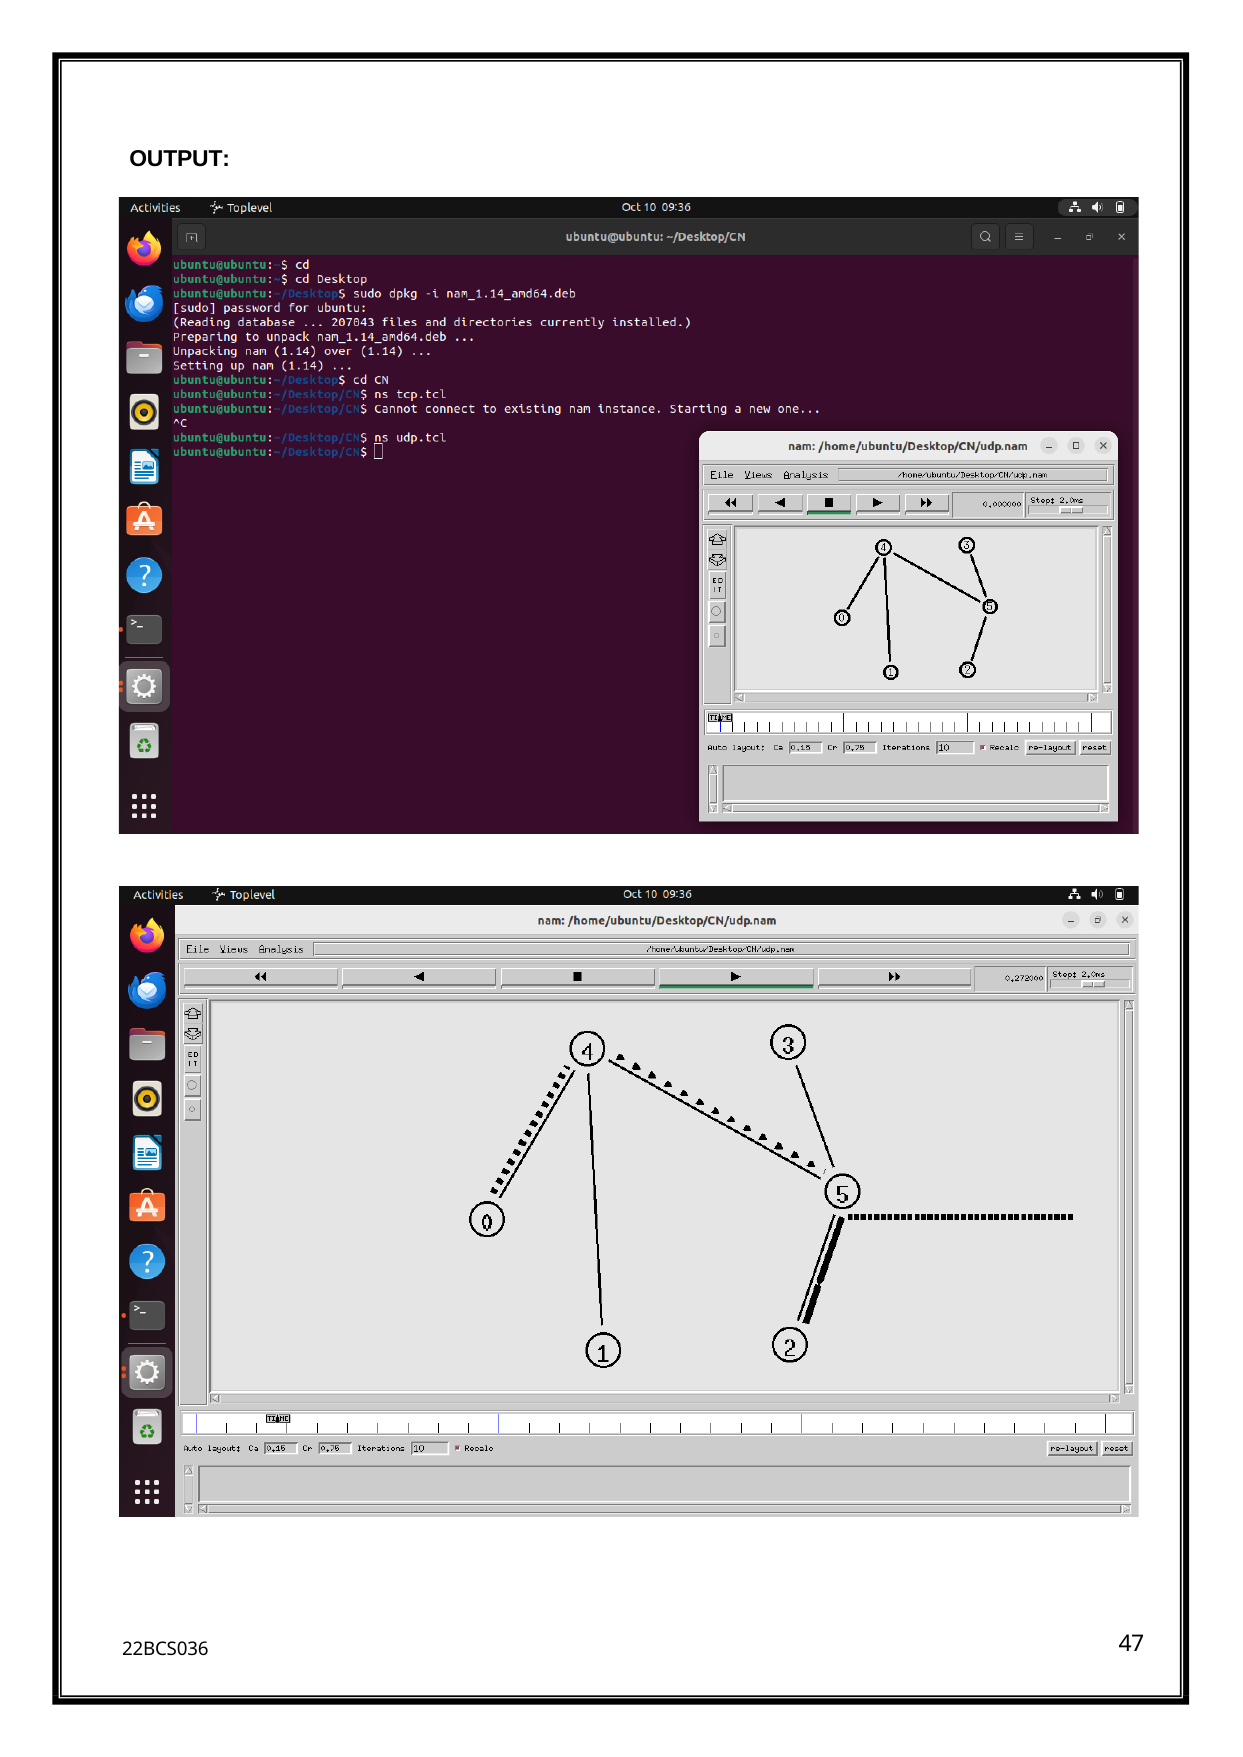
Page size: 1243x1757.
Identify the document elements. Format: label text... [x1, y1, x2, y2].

picture [118, 197, 1139, 834]
text OUTPUT: [129, 144, 1138, 171]
picture [118, 886, 1139, 1517]
